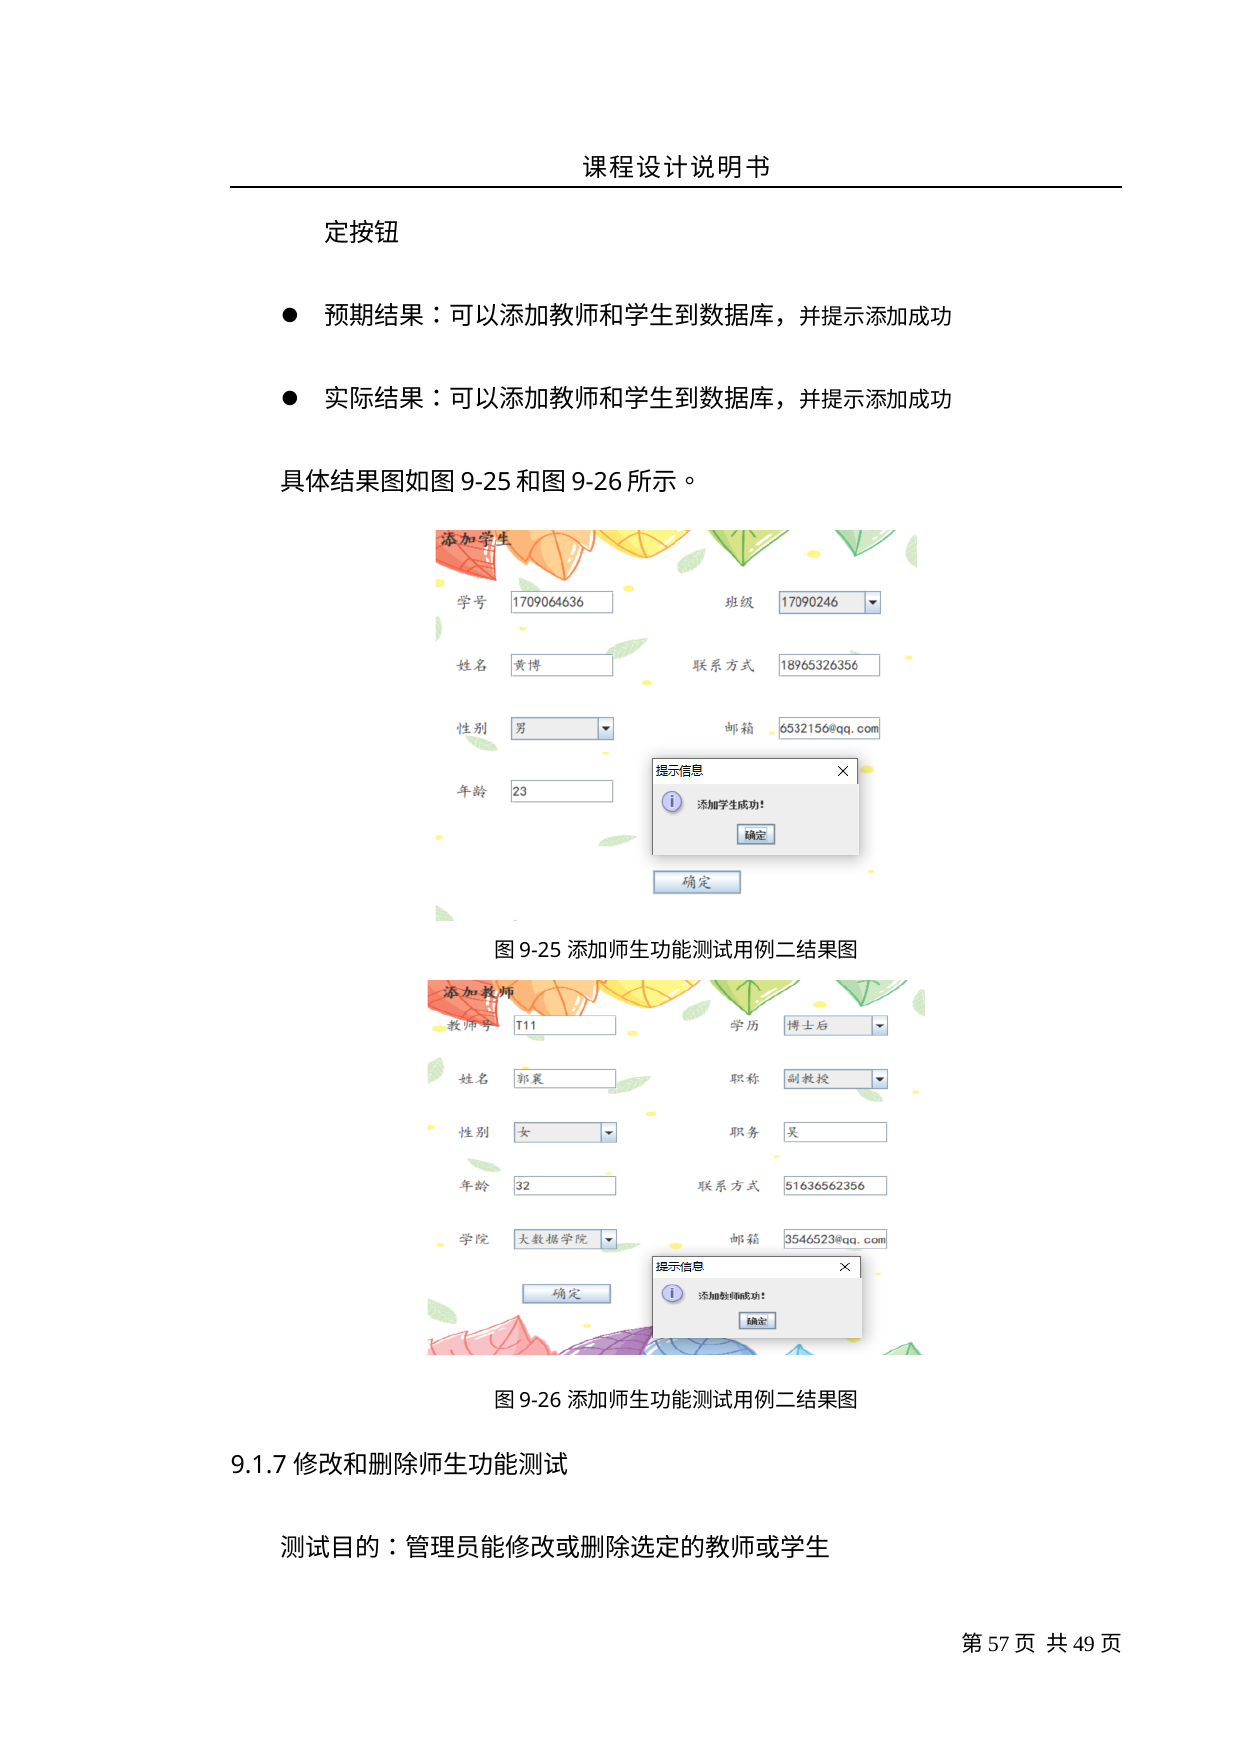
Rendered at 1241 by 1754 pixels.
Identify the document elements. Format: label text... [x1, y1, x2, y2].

text 测试目的：管理员能修改或删除选定的教师或学生 [230, 1513, 1122, 1578]
list 预期结果：可以添加教师和学生到数据库，并提示添加成功 [280, 281, 1122, 346]
text 9.1.7 修改和删除师生功能测试 [230, 1430, 1122, 1495]
picture [435, 530, 917, 921]
list 实际结果：可以添加教师和学生到数据库，并提示添加成功 [280, 364, 1122, 429]
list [280, 198, 1122, 263]
text 图9-26 添加师生功能测试用例二结果图 [230, 1382, 1122, 1415]
picture [427, 980, 925, 1355]
text 图9-25 添加师生功能测试用例二结果图 [230, 933, 1122, 965]
text 具体结果图如图9-25和图9-26所示。 [280, 447, 1122, 512]
